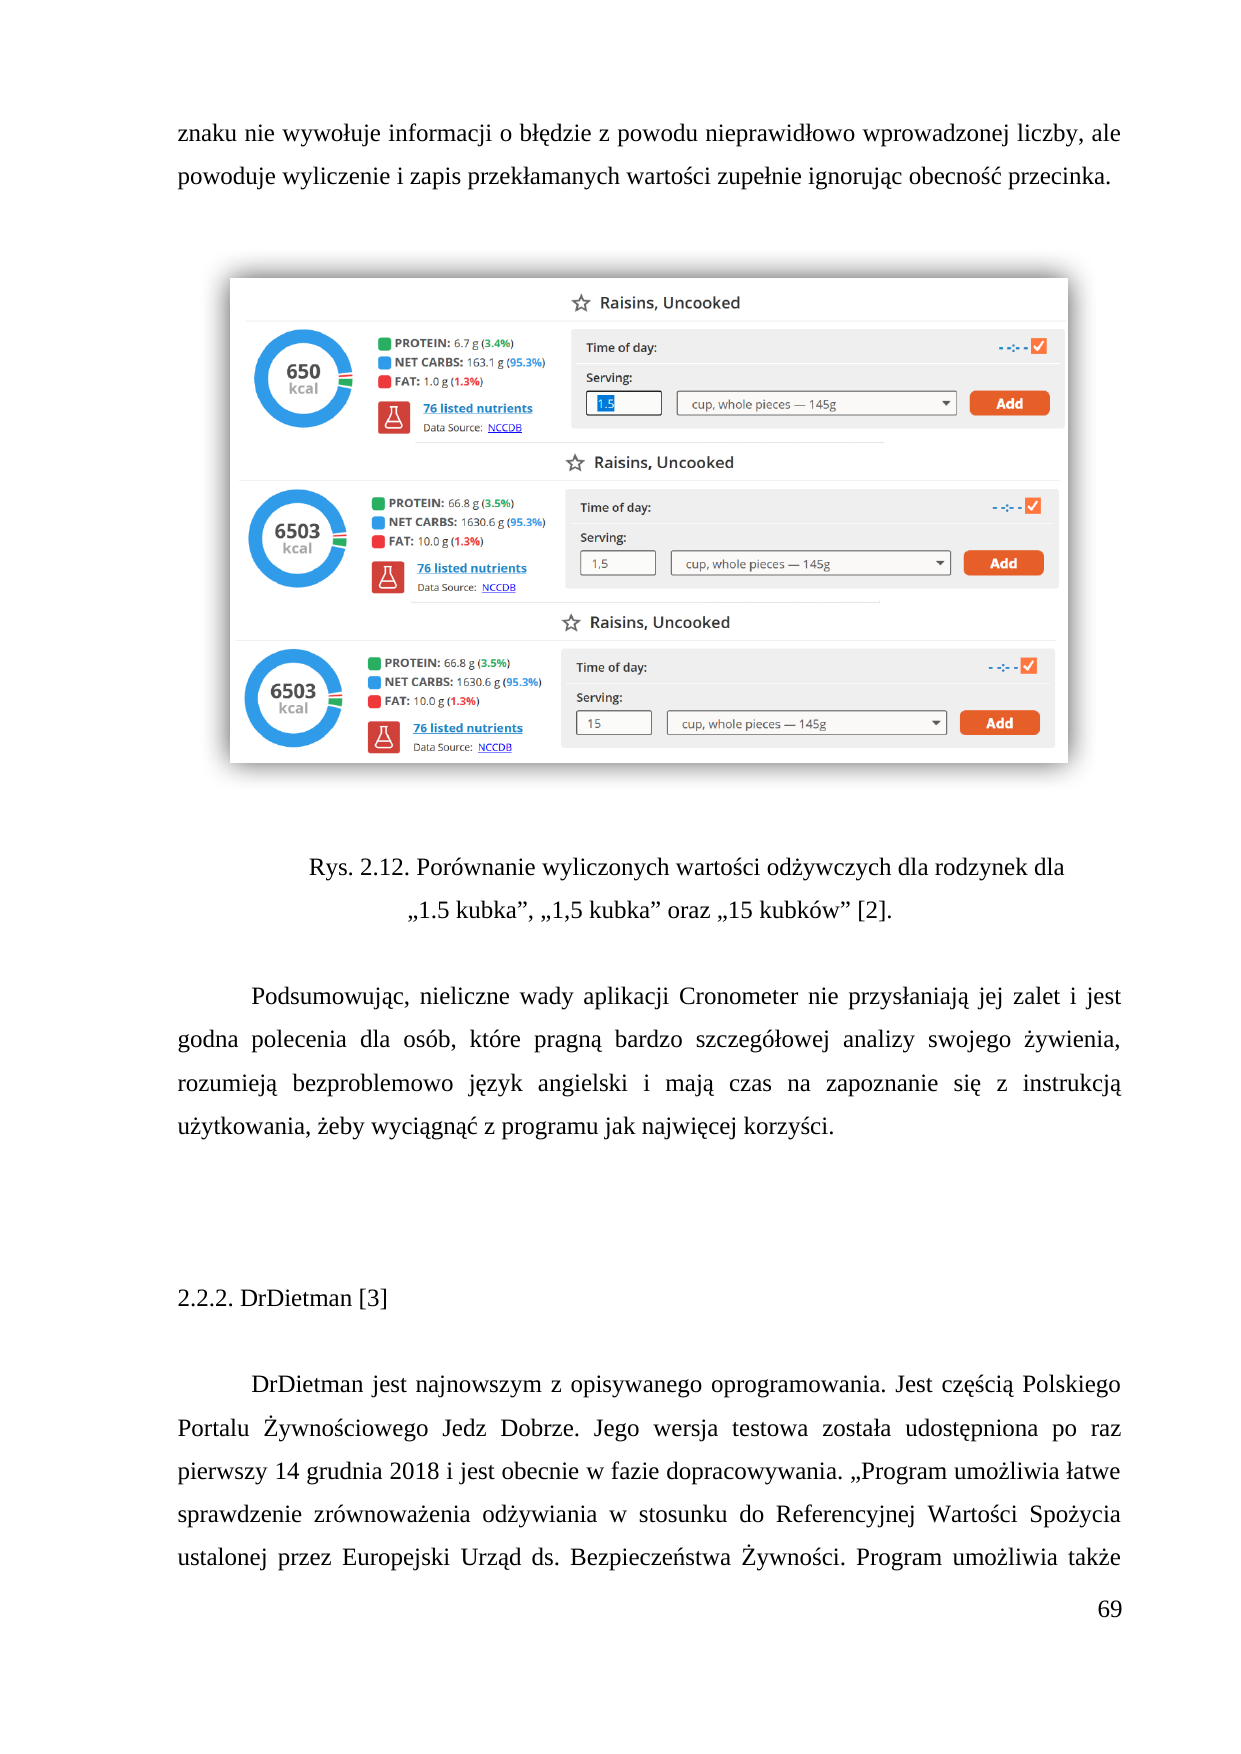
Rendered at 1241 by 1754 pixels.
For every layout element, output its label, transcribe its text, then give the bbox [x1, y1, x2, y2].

subtitle 2.2.2. DrDietman [3] [177, 1283, 1122, 1312]
text Rys. 2.12. Porównanie wyliczonych wartości odżywczych dla rodzynek dla „1.5 kubka”, „1,5 kubka” oraz „15 kubków” [2]. [177, 852, 1122, 924]
text Podsumowując, nieliczne wady aplikacji Cronometer nie przysłaniają jej zalet i jest godna polecenia dla osób, które pragną bardzo szczegółowej analizy swojego żywienia, rozumieją bezproblemowo język angielski i mają czas na zapoznanie się z instrukcją użytkowania, żeby wyciągnąć z programu jak najwięcej korzyści. [177, 981, 1122, 1139]
picture [230, 278, 1068, 763]
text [177, 118, 1122, 190]
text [177, 1369, 1122, 1571]
